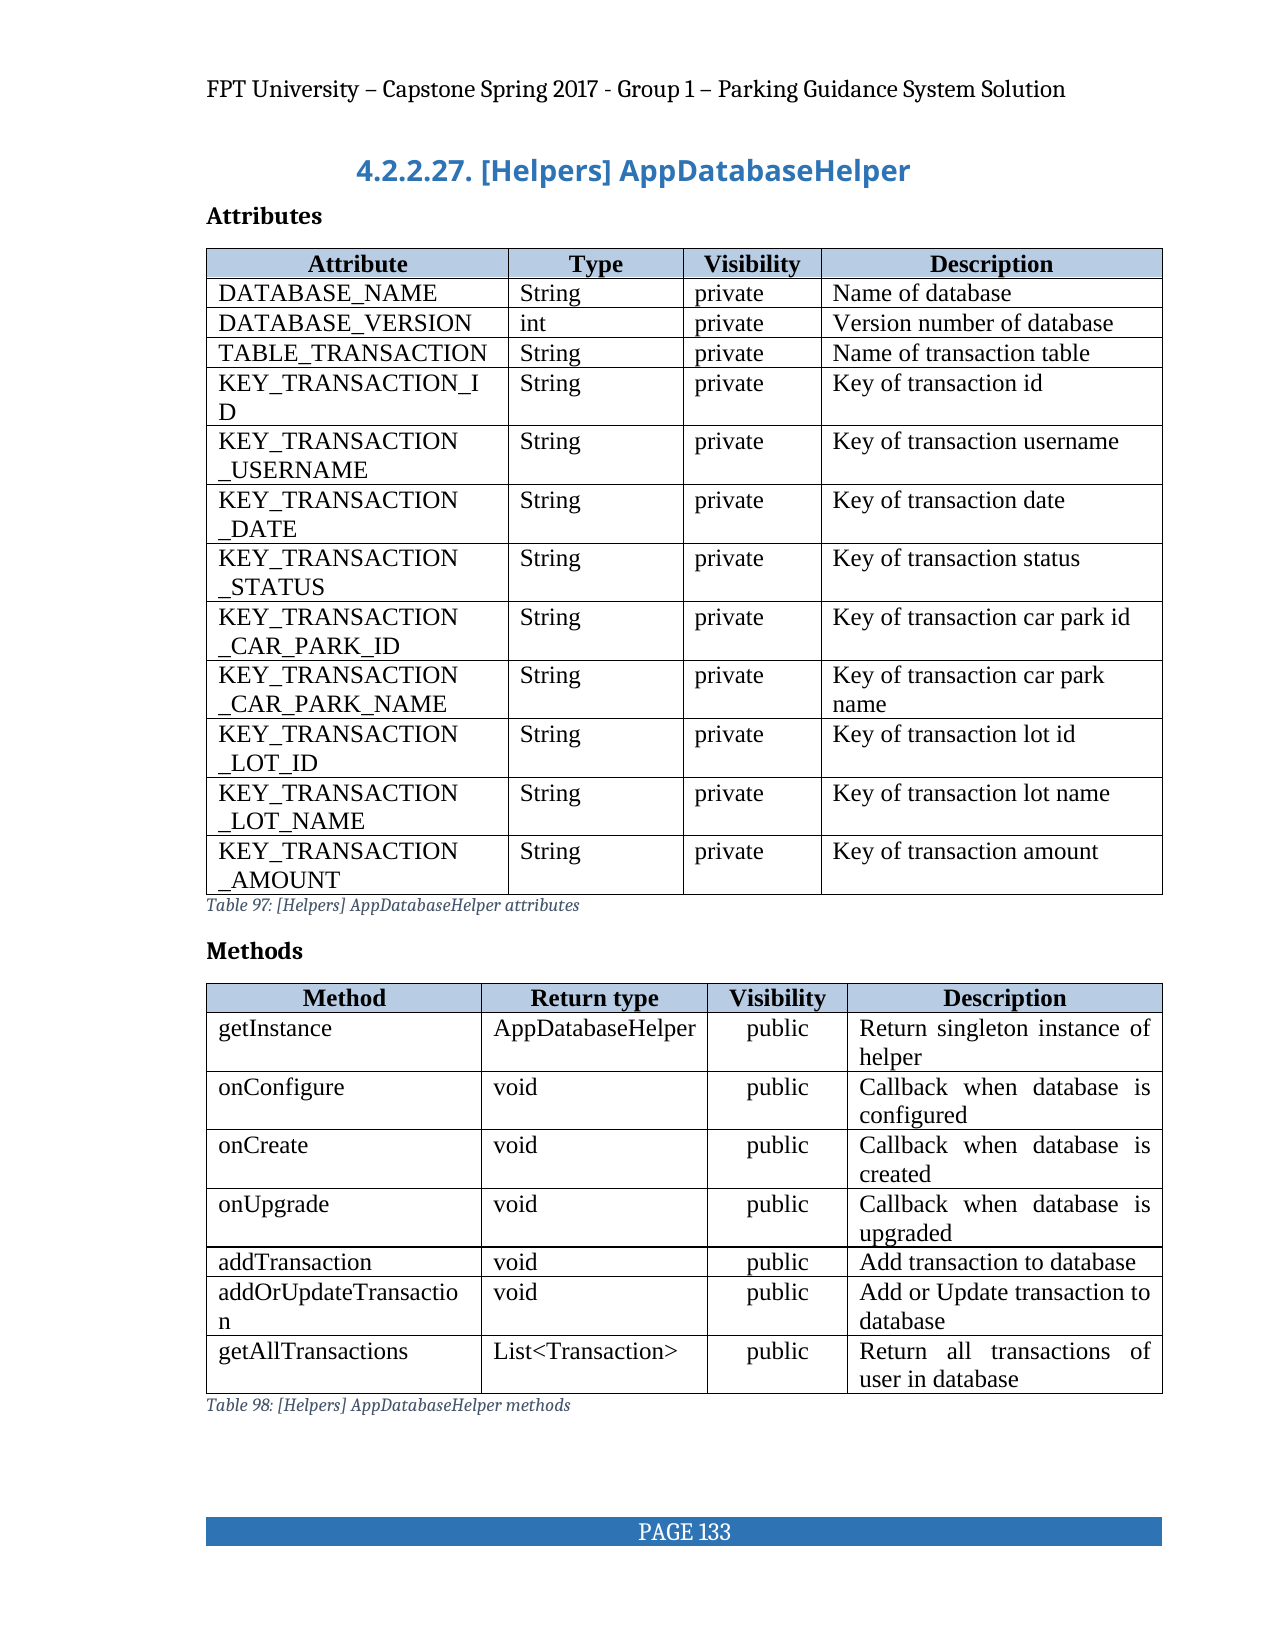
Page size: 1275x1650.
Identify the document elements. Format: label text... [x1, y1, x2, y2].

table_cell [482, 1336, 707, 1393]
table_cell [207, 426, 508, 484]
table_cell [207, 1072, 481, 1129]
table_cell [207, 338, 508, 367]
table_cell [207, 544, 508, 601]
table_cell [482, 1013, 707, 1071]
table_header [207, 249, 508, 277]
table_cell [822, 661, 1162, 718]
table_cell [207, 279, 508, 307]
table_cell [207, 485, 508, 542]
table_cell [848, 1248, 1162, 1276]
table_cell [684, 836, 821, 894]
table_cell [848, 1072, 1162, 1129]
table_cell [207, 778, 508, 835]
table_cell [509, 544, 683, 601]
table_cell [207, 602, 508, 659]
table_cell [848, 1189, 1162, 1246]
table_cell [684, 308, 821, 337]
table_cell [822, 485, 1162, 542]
subtitle [Helpers] AppDatabaseHelper [206, 150, 1162, 190]
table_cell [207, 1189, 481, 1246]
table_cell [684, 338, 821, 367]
text Attributes [206, 202, 1162, 231]
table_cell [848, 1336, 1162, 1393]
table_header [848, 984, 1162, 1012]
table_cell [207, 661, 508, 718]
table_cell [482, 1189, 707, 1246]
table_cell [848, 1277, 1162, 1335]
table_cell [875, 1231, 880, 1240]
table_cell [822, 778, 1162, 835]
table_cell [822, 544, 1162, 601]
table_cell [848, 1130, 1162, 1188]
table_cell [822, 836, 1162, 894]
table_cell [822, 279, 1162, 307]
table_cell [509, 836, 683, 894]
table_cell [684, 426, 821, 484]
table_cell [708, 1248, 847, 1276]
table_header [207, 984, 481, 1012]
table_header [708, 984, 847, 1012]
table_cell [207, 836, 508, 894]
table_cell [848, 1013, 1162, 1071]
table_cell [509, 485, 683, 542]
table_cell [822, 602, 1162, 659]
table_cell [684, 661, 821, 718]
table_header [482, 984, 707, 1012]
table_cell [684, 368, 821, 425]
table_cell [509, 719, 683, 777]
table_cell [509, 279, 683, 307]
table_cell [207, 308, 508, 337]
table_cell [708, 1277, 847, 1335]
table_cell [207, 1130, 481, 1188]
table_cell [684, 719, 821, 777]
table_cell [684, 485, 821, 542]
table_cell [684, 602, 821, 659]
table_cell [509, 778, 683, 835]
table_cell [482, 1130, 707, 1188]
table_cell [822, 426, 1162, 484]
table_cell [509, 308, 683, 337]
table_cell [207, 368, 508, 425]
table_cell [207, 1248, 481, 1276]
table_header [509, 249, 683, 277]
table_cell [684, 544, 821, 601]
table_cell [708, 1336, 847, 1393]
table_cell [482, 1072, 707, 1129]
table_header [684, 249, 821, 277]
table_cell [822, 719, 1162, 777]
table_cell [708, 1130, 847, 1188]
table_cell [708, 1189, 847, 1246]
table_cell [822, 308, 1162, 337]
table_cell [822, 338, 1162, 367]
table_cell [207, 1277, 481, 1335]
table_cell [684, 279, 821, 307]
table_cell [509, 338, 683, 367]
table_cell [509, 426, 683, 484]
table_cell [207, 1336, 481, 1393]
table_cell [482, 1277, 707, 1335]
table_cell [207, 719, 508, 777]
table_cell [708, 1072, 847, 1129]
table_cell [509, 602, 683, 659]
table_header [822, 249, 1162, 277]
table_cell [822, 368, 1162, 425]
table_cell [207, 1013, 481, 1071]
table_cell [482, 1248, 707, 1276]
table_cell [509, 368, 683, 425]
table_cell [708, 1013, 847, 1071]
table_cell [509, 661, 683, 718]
text Methods [206, 937, 1162, 966]
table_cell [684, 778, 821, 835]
